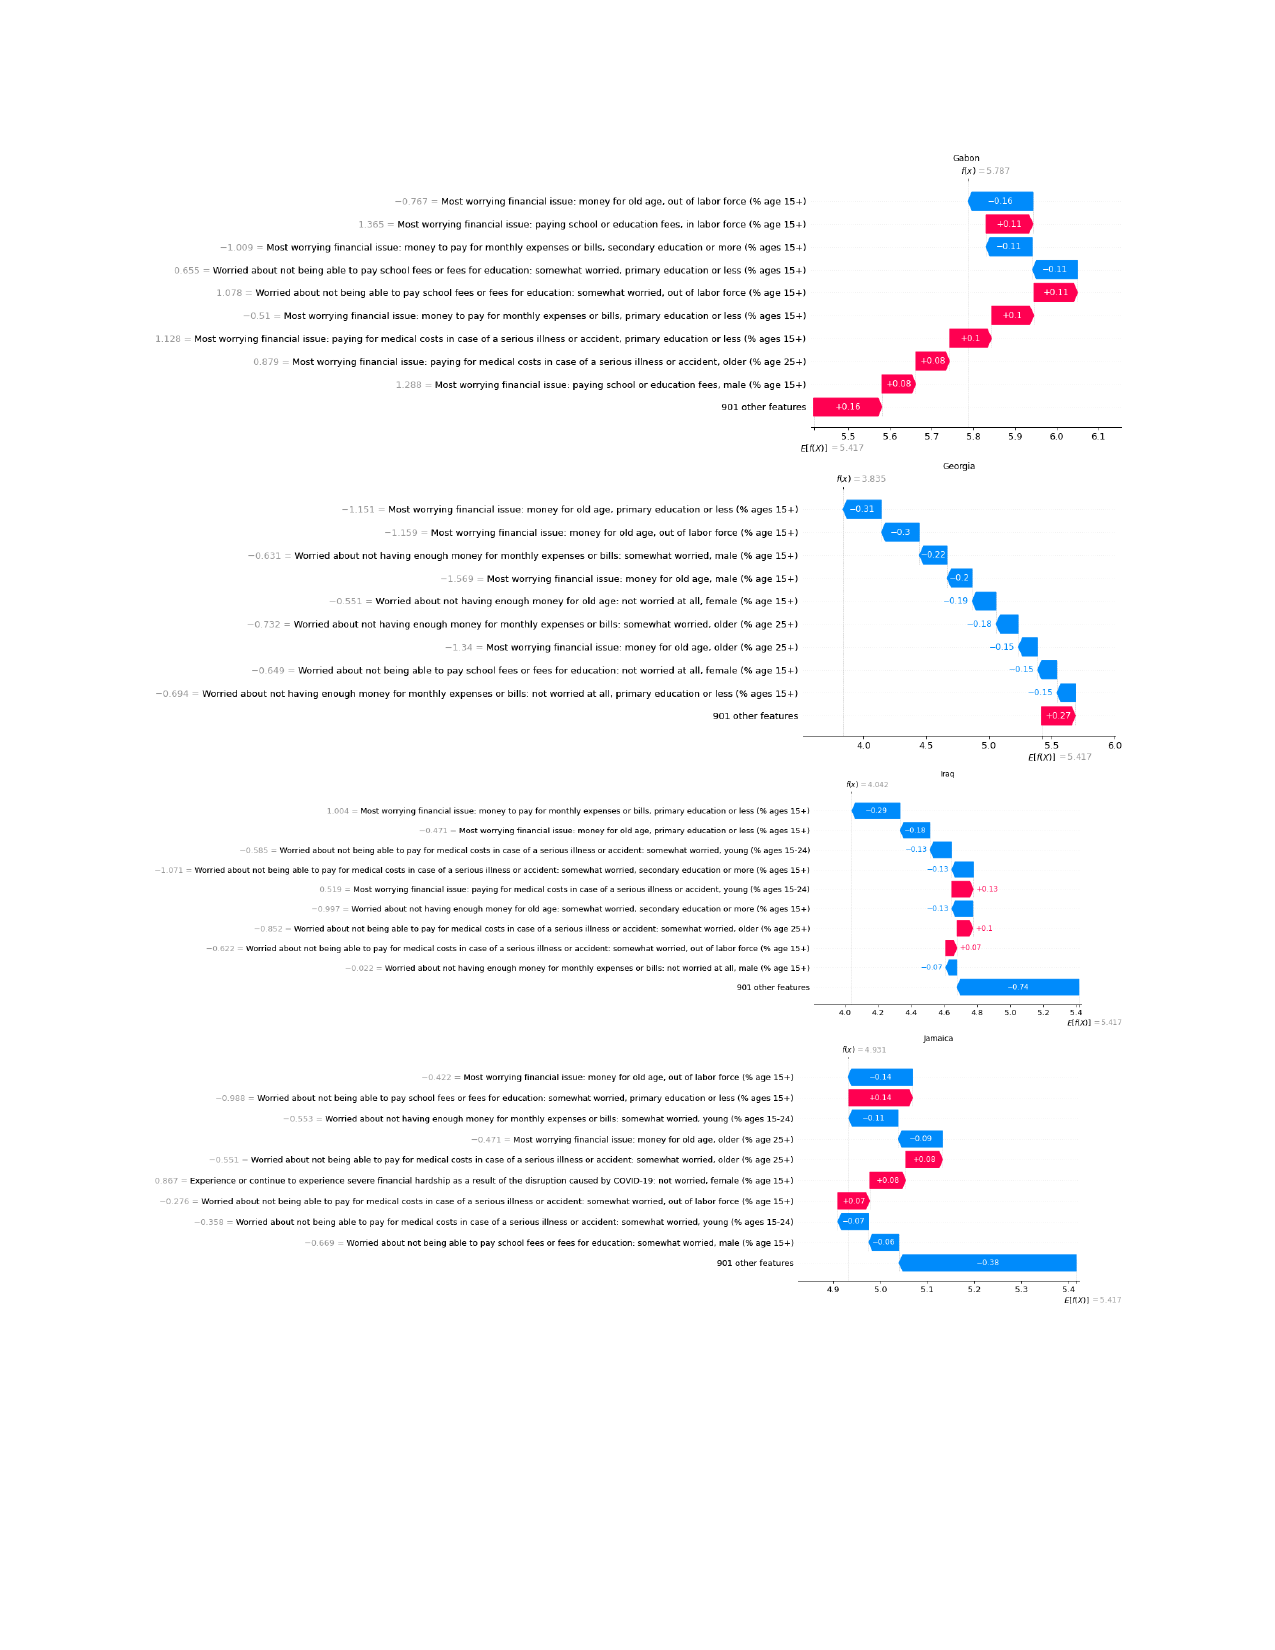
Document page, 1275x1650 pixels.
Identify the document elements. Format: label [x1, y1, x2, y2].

picture [150, 150, 1125, 1309]
